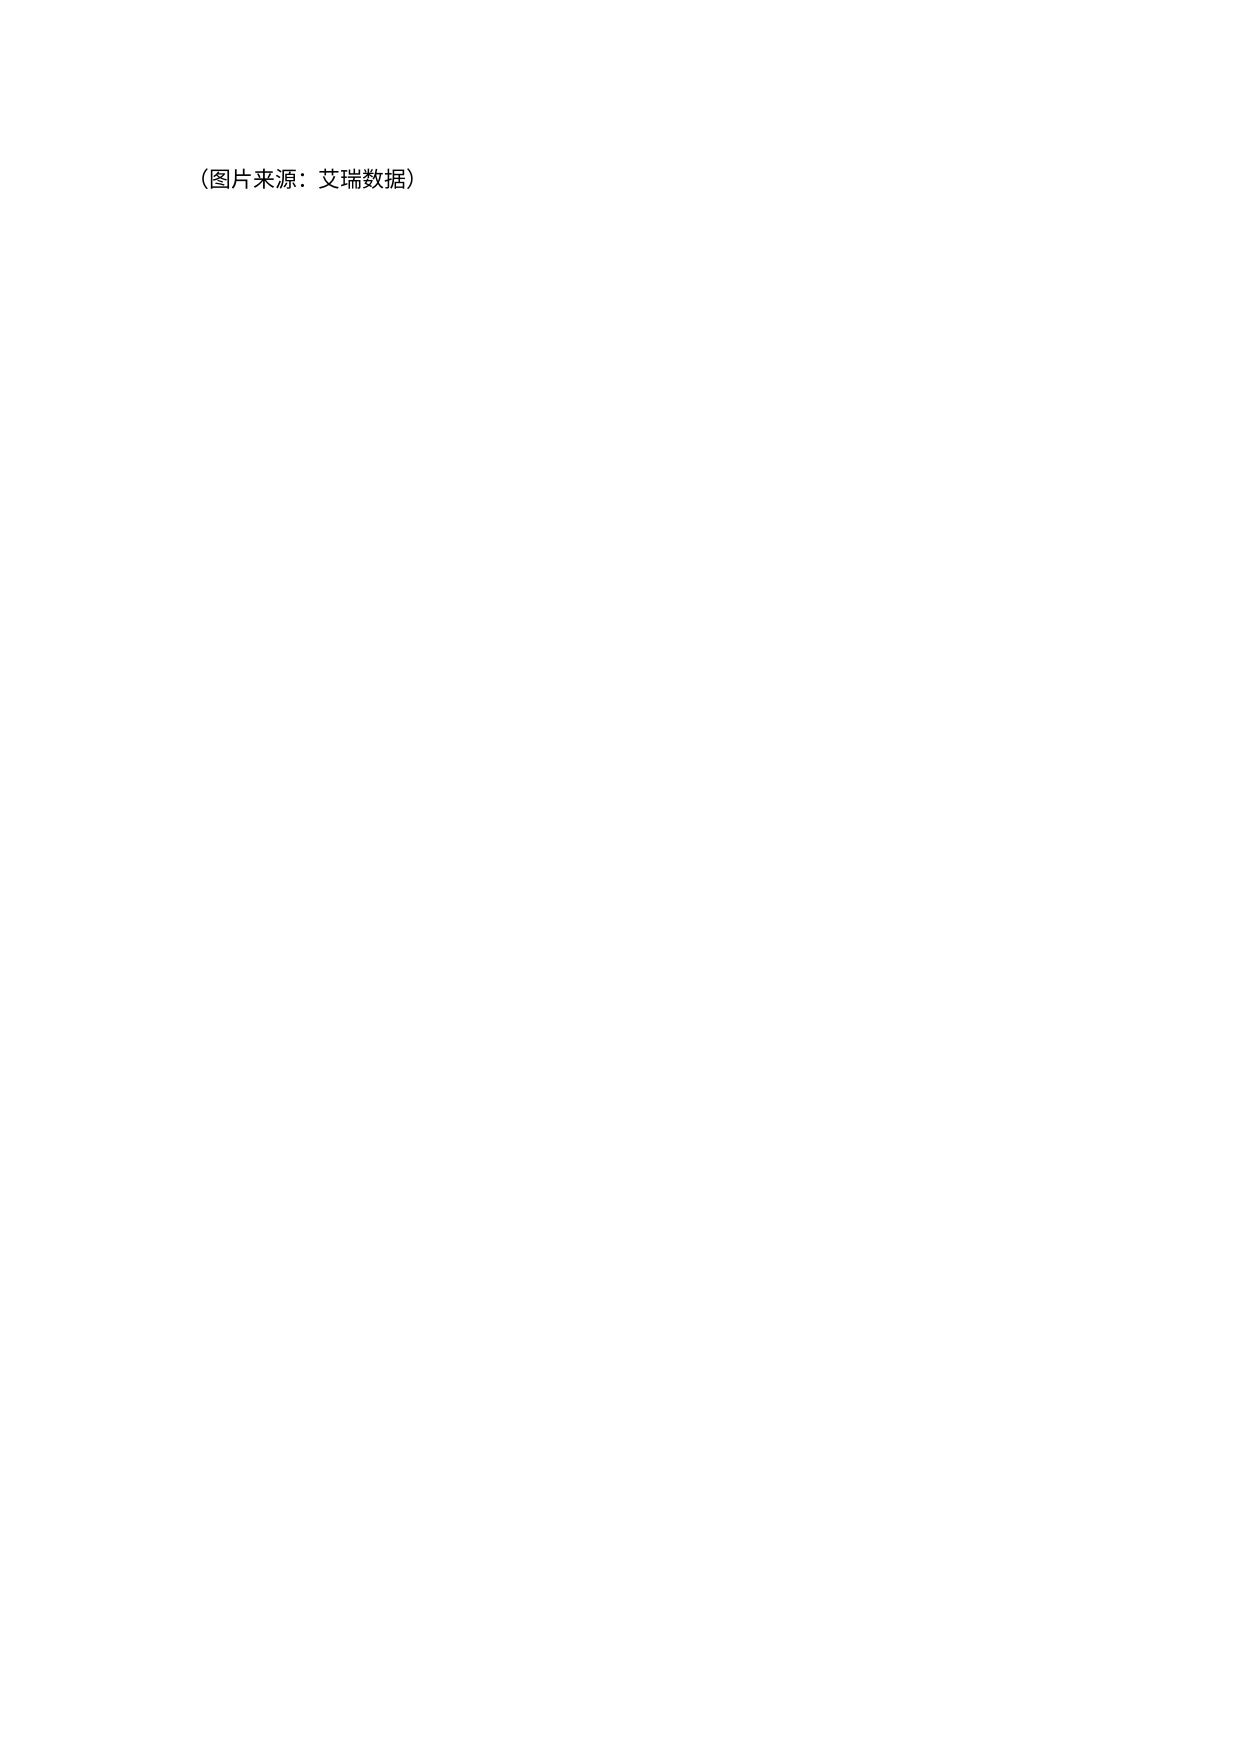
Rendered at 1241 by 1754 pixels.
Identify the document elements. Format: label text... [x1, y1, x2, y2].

text （图片来源：艾瑞数据） [187, 162, 1053, 194]
